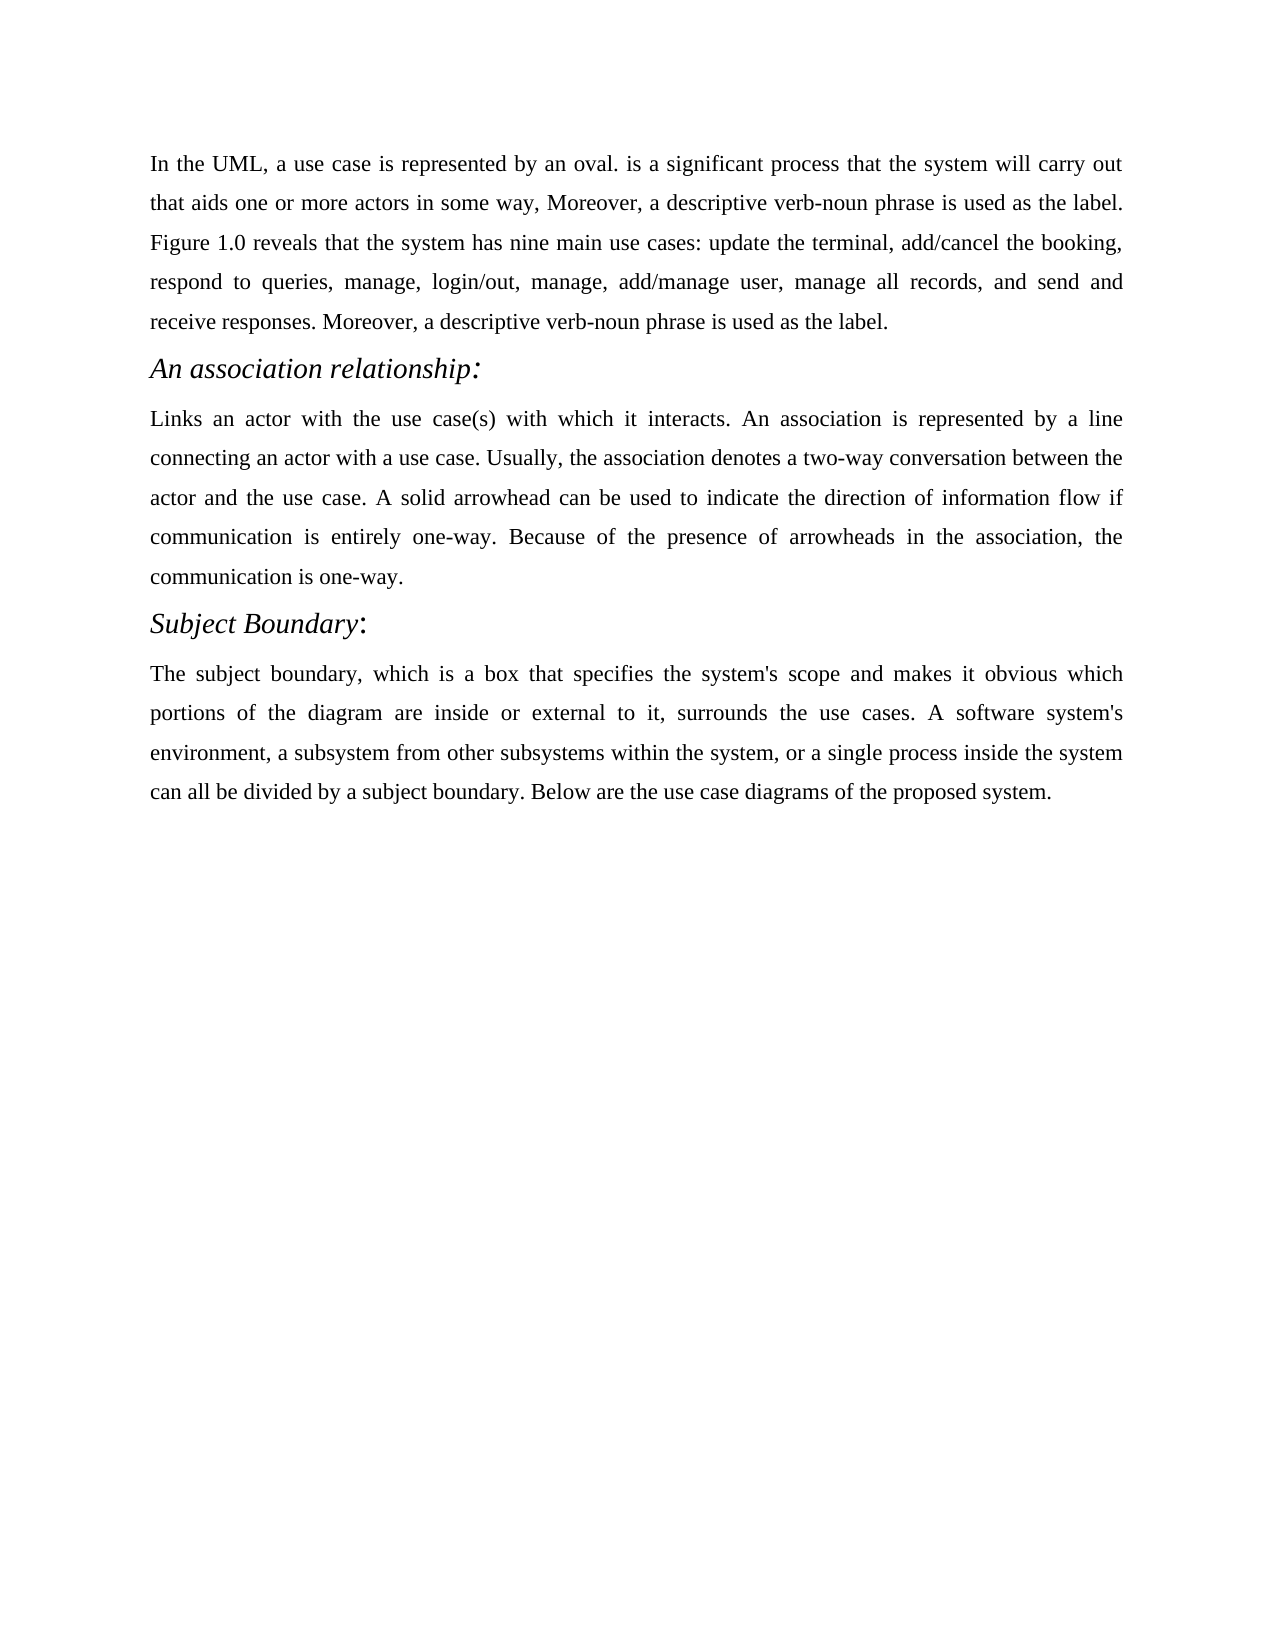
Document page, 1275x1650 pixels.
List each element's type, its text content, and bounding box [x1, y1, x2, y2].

text The subject boundary, which is a box that specifies the system's scope and makes it obvious which portions of the diagram are inside or external to it, surrounds the use cases. A software system's environment, a subsystem from other subsystems within the system, or a single process inside the system can all be divided by a subject boundary. Below are the use case diagrams of the proposed system. [150, 660, 1125, 804]
text Links an actor with the use case(s) with which it interacts. An association is represented by a line connecting an actor with a use case. Usually, the association denotes a two-way conversation between the actor and the use case. A solid arrowhead can be used to indicate the direction of information flow if communication is entirely one-way. Because of the presence of arrowheads in the association, the communication is one-way. [150, 405, 1125, 589]
text In the UML, a use case is represented by an oval. is a significant process that the system will carry out that aids one or more actors in some way, Moreover, a descriptive verb-noun phrase is used as the label. Figure 1.0 reveals that the system has nine main use cases: update the terminal, add/cancel the booking, respond to queries, manage, login/out, manage, add/manage user, manage all records, and send and receive responses. Moreover, a descriptive verb-noun phrase is used as the label. [150, 150, 1125, 334]
text Subject Boundary: [150, 602, 1125, 641]
text An association relationship: [150, 347, 1125, 386]
